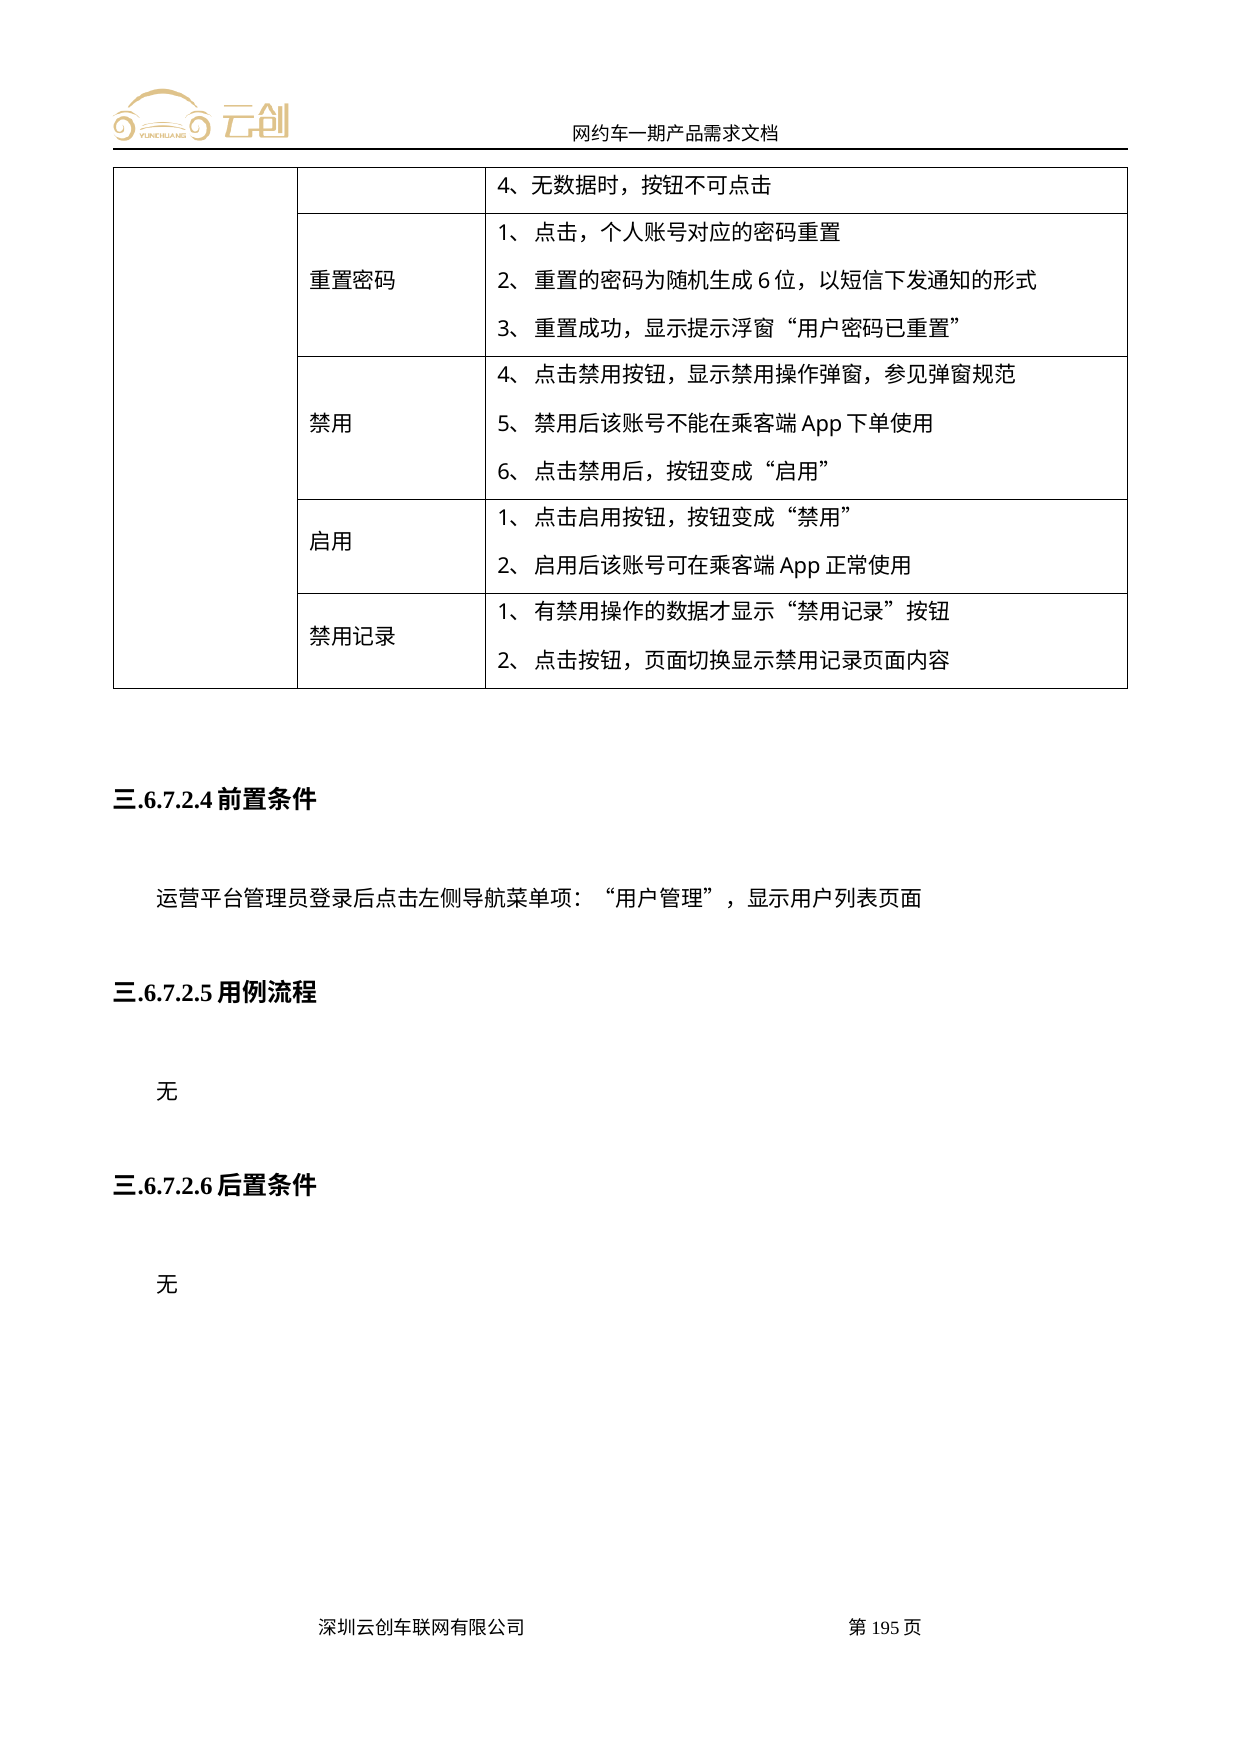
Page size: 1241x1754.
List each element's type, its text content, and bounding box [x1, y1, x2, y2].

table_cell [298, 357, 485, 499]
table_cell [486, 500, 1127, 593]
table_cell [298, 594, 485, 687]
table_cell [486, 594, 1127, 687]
subtitle 用例流程 [112, 958, 1128, 1023]
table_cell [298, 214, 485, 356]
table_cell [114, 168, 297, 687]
list 运营平台管理员登录后点击左侧导航菜单项：“用户管理”，显示用户列表页面 [112, 880, 1128, 913]
list 无 [112, 1266, 1128, 1299]
subtitle 后置条件 [112, 1151, 1128, 1216]
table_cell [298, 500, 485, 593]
picture [112, 88, 289, 141]
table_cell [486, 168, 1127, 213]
subtitle 前置条件 [112, 765, 1128, 830]
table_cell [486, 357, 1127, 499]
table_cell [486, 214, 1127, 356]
list 无 [112, 1073, 1128, 1106]
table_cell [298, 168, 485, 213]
